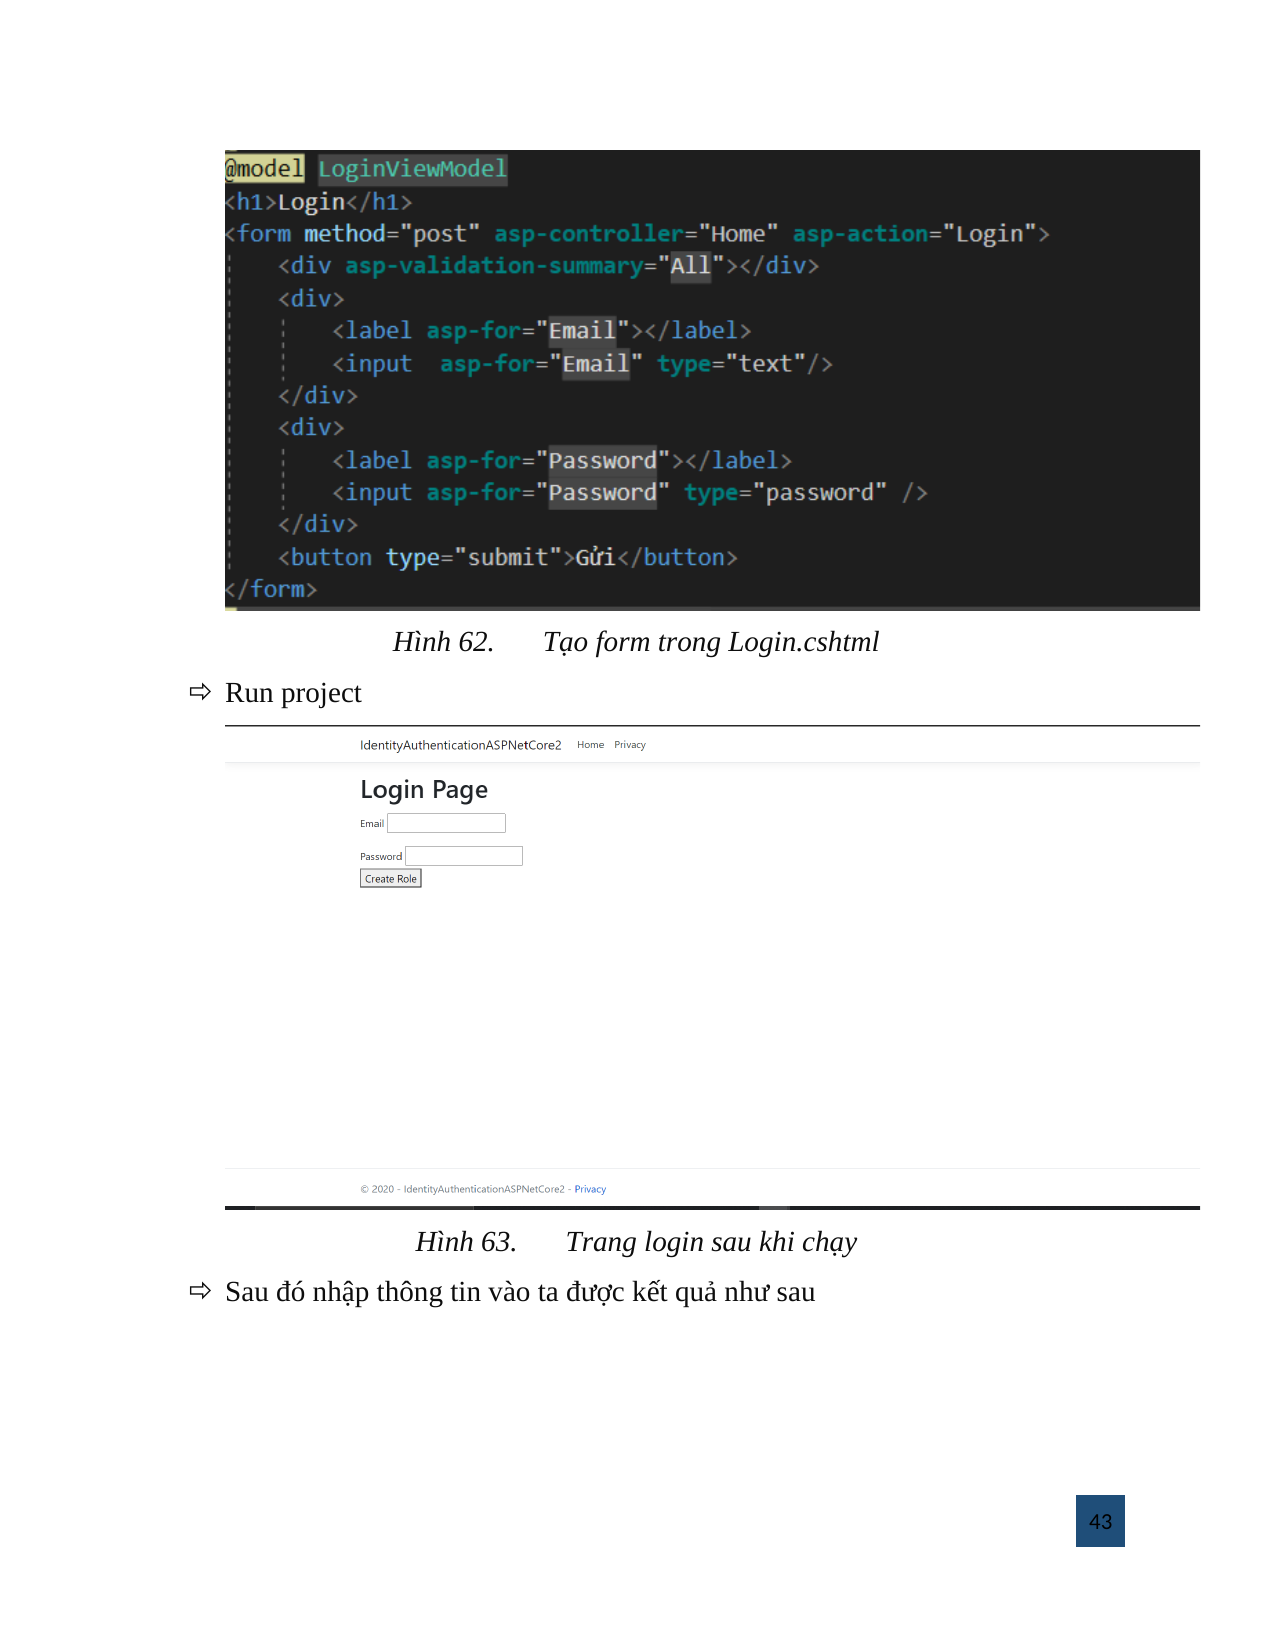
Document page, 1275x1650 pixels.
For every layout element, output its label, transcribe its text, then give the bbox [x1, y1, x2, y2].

list Sau đó nhập thông tin vào ta được kết quả như sau [187, 1274, 1125, 1308]
text Trang login sau khi chạy [150, 1224, 1125, 1257]
picture [225, 150, 1200, 611]
text Tạo form trong Login.cshtml [150, 624, 1125, 658]
picture [225, 725, 1200, 1210]
list Run project [187, 675, 1125, 708]
